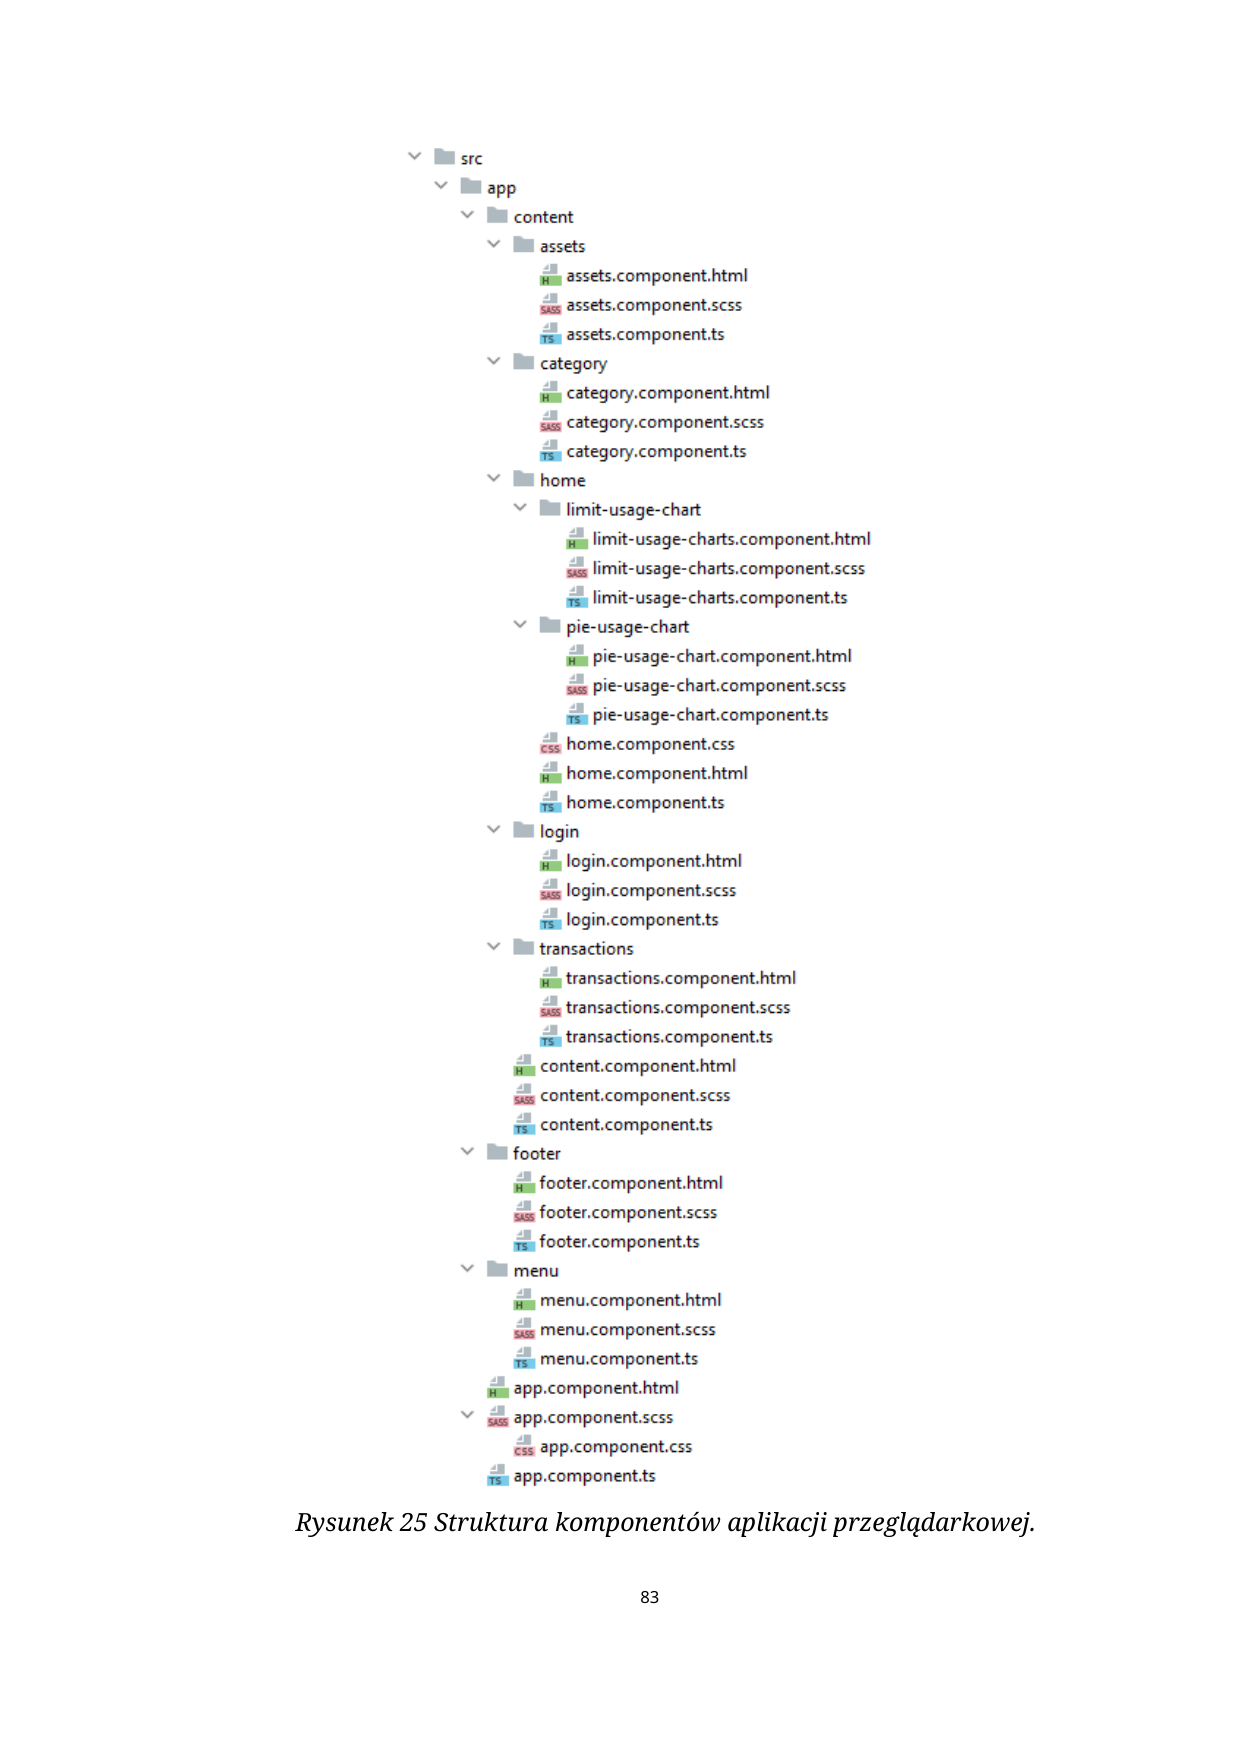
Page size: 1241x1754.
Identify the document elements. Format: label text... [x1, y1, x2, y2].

picture [398, 147, 915, 1492]
